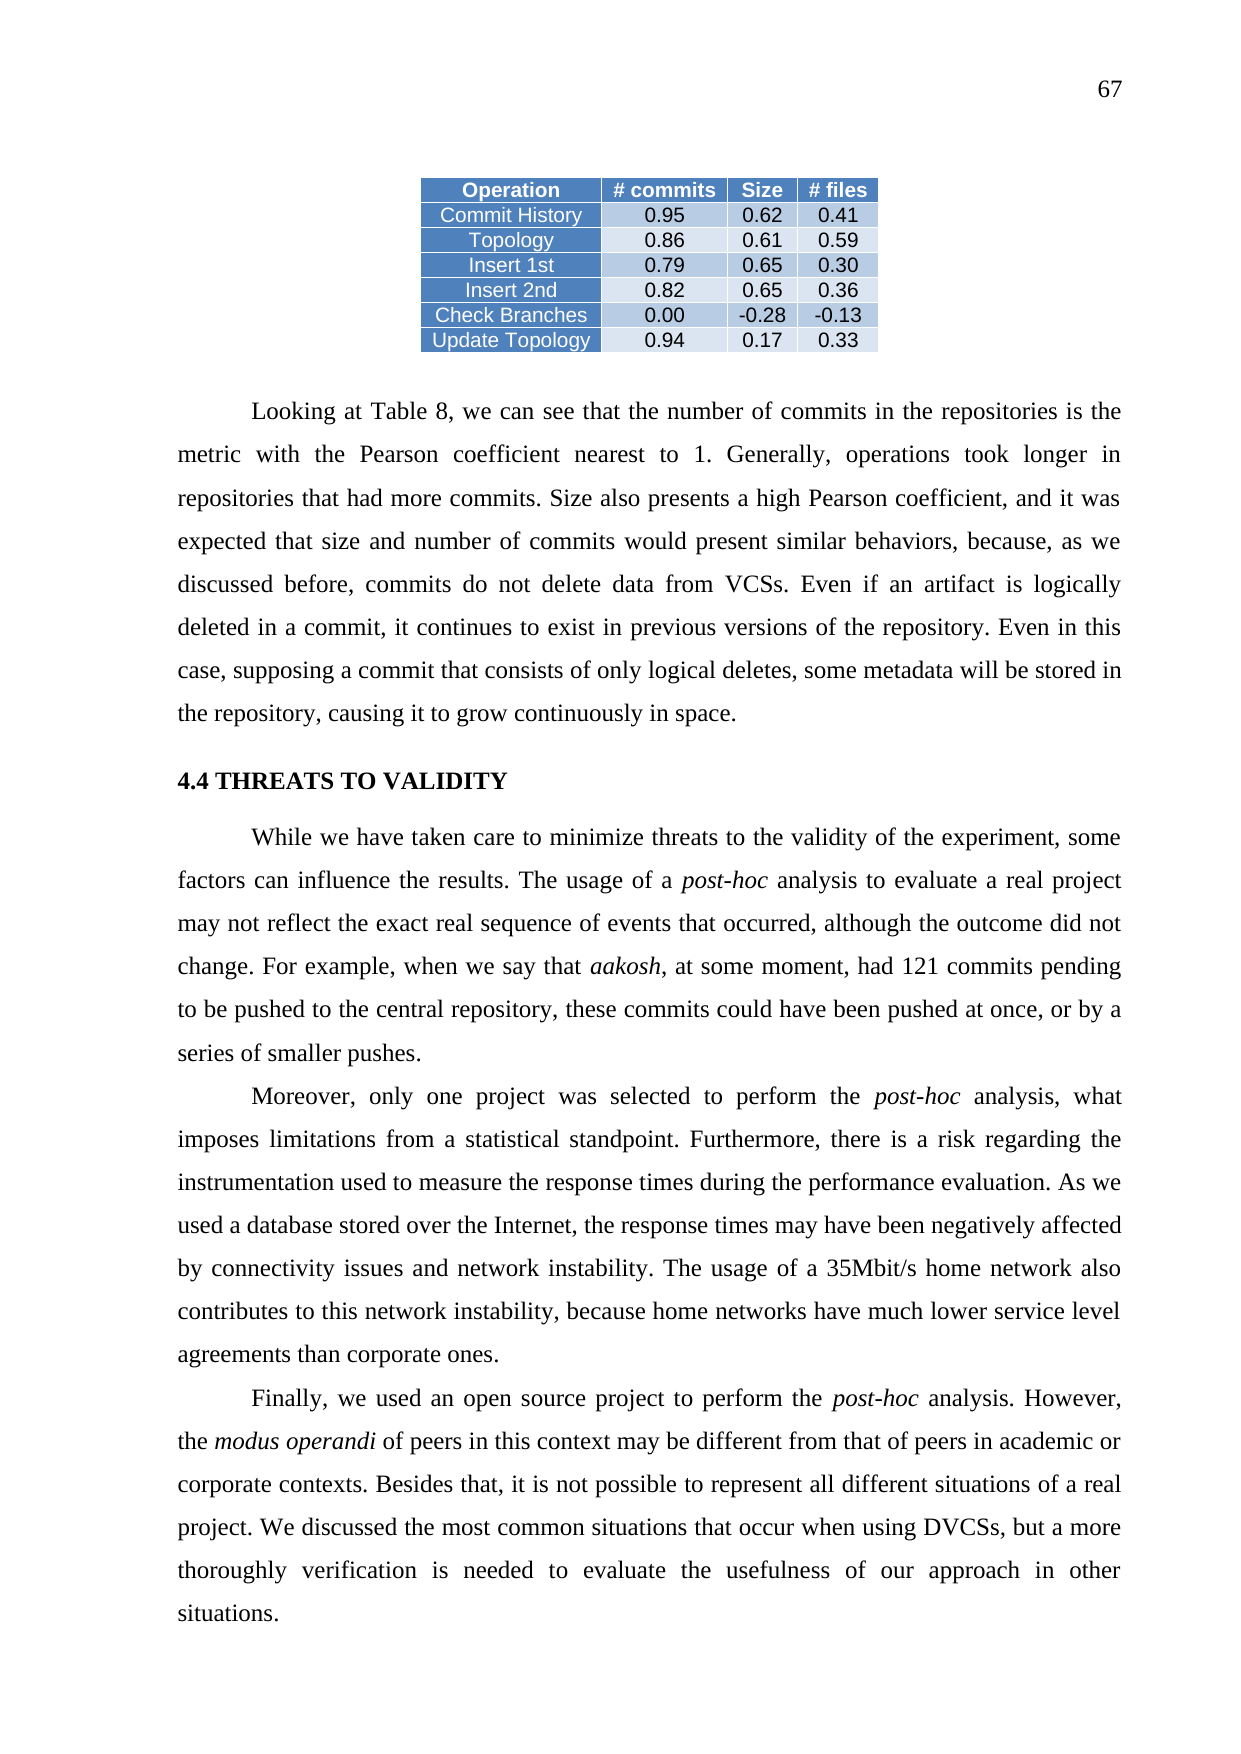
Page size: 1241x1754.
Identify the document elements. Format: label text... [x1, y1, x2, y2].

table_cell Check Branches [421, 303, 601, 327]
table_cell 0.30 [798, 253, 878, 277]
text While we have taken care to minimize threats to the validity of the experiment, some factors can influence the results. The usage of a post-hoc analysis to evaluate a real project may not reflect the exact real sequence of events that occurred, although the outcome did not change. For example, when we say that aakosh, at some moment, had 121 commits pending to be pushed to the central repository, these commits could have been pushed at once, or by a series of smaller pushes. [177, 822, 1122, 1066]
table_header Operation [421, 178, 601, 202]
table_cell Insert 1st [421, 253, 601, 277]
table_cell 0.65 [728, 278, 797, 302]
subtitle Threats to validity [177, 766, 1122, 795]
table_header # files [798, 178, 878, 202]
table_cell 0.95 [602, 203, 727, 227]
table_header # commits [602, 178, 727, 202]
table_cell 0.94 [602, 328, 727, 352]
table_cell 0.86 [602, 228, 727, 252]
table_cell 0.59 [798, 228, 878, 252]
table_cell 0.36 [798, 278, 878, 302]
text Moreover, only one project was selected to perform the post-hoc analysis, what imposes limitations from a statistical standpoint. Furthermore, there is a risk regarding the instrumentation used to measure the response times during the performance evaluation. As we used a database stored over the Internet, the response times may have been negatively affected by connectivity issues and network instability. The usage of a 35Mbit/s home network also contributes to this network instability, because home networks have much lower service level agreements than corporate ones. [177, 1081, 1122, 1368]
table_cell 0.00 [602, 303, 727, 327]
table_cell 0.62 [728, 203, 797, 227]
table_cell 0.82 [602, 278, 727, 302]
table_cell Commit History [421, 203, 601, 227]
text Looking at Table 8, we can see that the number of commits in the repositories is the metric with the Pearson coefficient nearest to 1. Generally, operations took longer in repositories that had more commits. Size also presents a high Pearson coefficient, and it was expected that size and number of commits would present similar behaviors, because, as we discussed before, commits do not delete data from VCSs. Even if an artifact is logically deleted in a commit, it continues to exist in previous versions of the repository. Even in this case, supposing a commit that consists of only logical deletes, some metadata will be stored in the repository, causing it to grow continuously in space. [177, 396, 1122, 727]
text Finally, we used an open source project to perform the post-hoc analysis. However, the modus operandi of peers in this context may be different from that of peers in academic or corporate contexts. Besides that, it is not possible to represent all different situations of a real project. We discussed the most common situations that occur when using DVCSs, but a more thoroughly verification is needed to evaluate the usefulness of our approach in other situations. [177, 1383, 1122, 1627]
table_cell 0.17 [728, 328, 797, 352]
table_cell -0.13 [798, 303, 878, 327]
table_header Size [728, 178, 797, 202]
table_cell 0.41 [798, 203, 878, 227]
table_cell Update Topology [421, 328, 601, 352]
table_cell -0.28 [728, 303, 797, 327]
table_cell Topology [421, 228, 601, 252]
table_cell 0.61 [728, 228, 797, 252]
table_cell 0.33 [798, 328, 878, 352]
table_cell Insert 2nd [421, 278, 601, 302]
table_cell 0.79 [602, 253, 727, 277]
table_cell 0.65 [728, 253, 797, 277]
